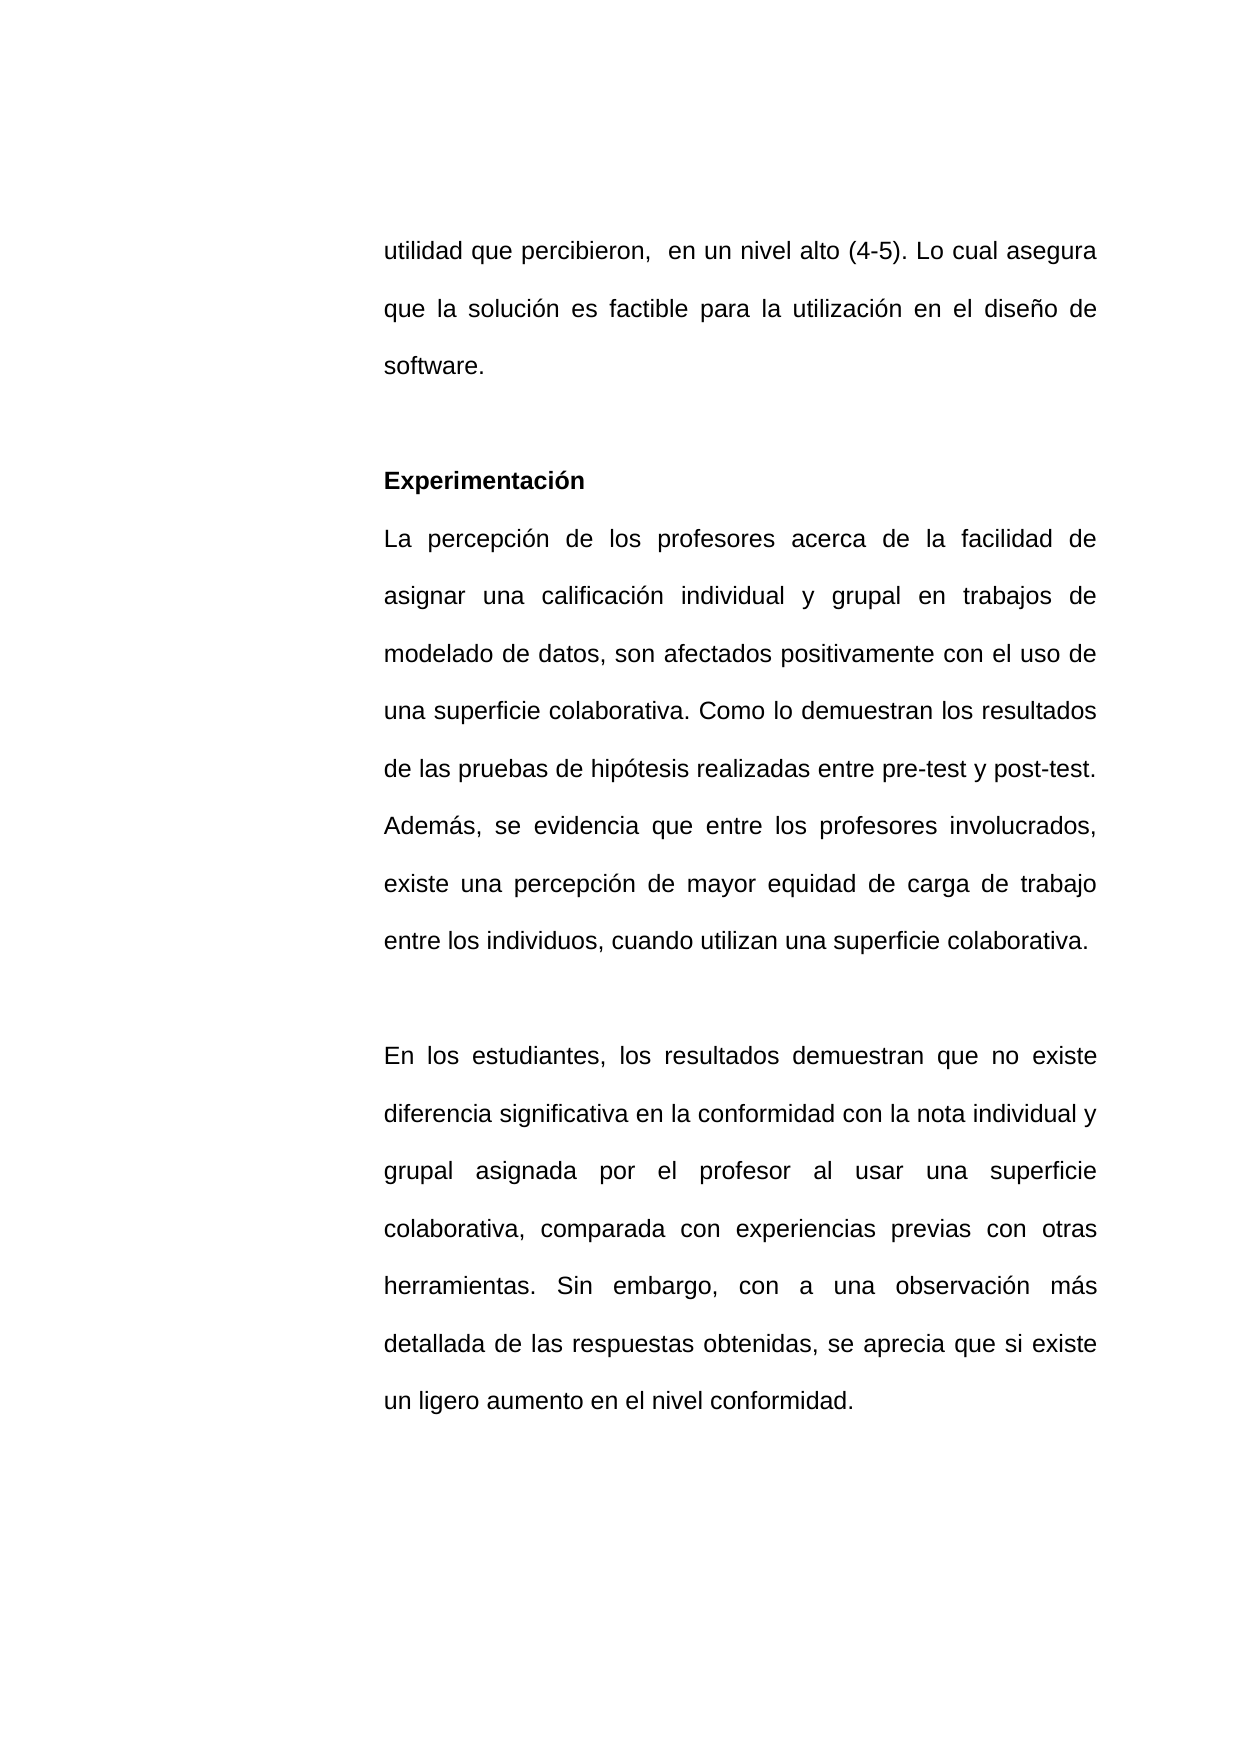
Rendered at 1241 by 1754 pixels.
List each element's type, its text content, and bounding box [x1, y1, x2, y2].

text Experimentación [384, 466, 1098, 495]
text En los estudiantes, los resultados demuestran que no existe diferencia significativa en la conformidad con la nota individual y grupal asignada por el profesor al usar una superficie colaborativa, comparada con experiencias previas con otras herramientas. Sin embargo, con a una observación más detallada de las respuestas obtenidas, se aprecia que si existe un ligero aumento en el nivel conformidad. [384, 1041, 1098, 1415]
text La percepción de los profesores acerca de la facilidad de asignar una calificación individual y grupal en trabajos de modelado de datos, son afectados positivamente con el uso de una superficie colaborativa. Como lo demuestran los resultados de las pruebas de hipótesis realizadas entre pre-test y post-test. Además, se evidencia que entre los profesores involucrados, existe una percepción de mayor equidad de carga de trabajo entre los individuos, cuando utilizan una superficie colaborativa. [384, 524, 1098, 955]
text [384, 236, 1098, 380]
